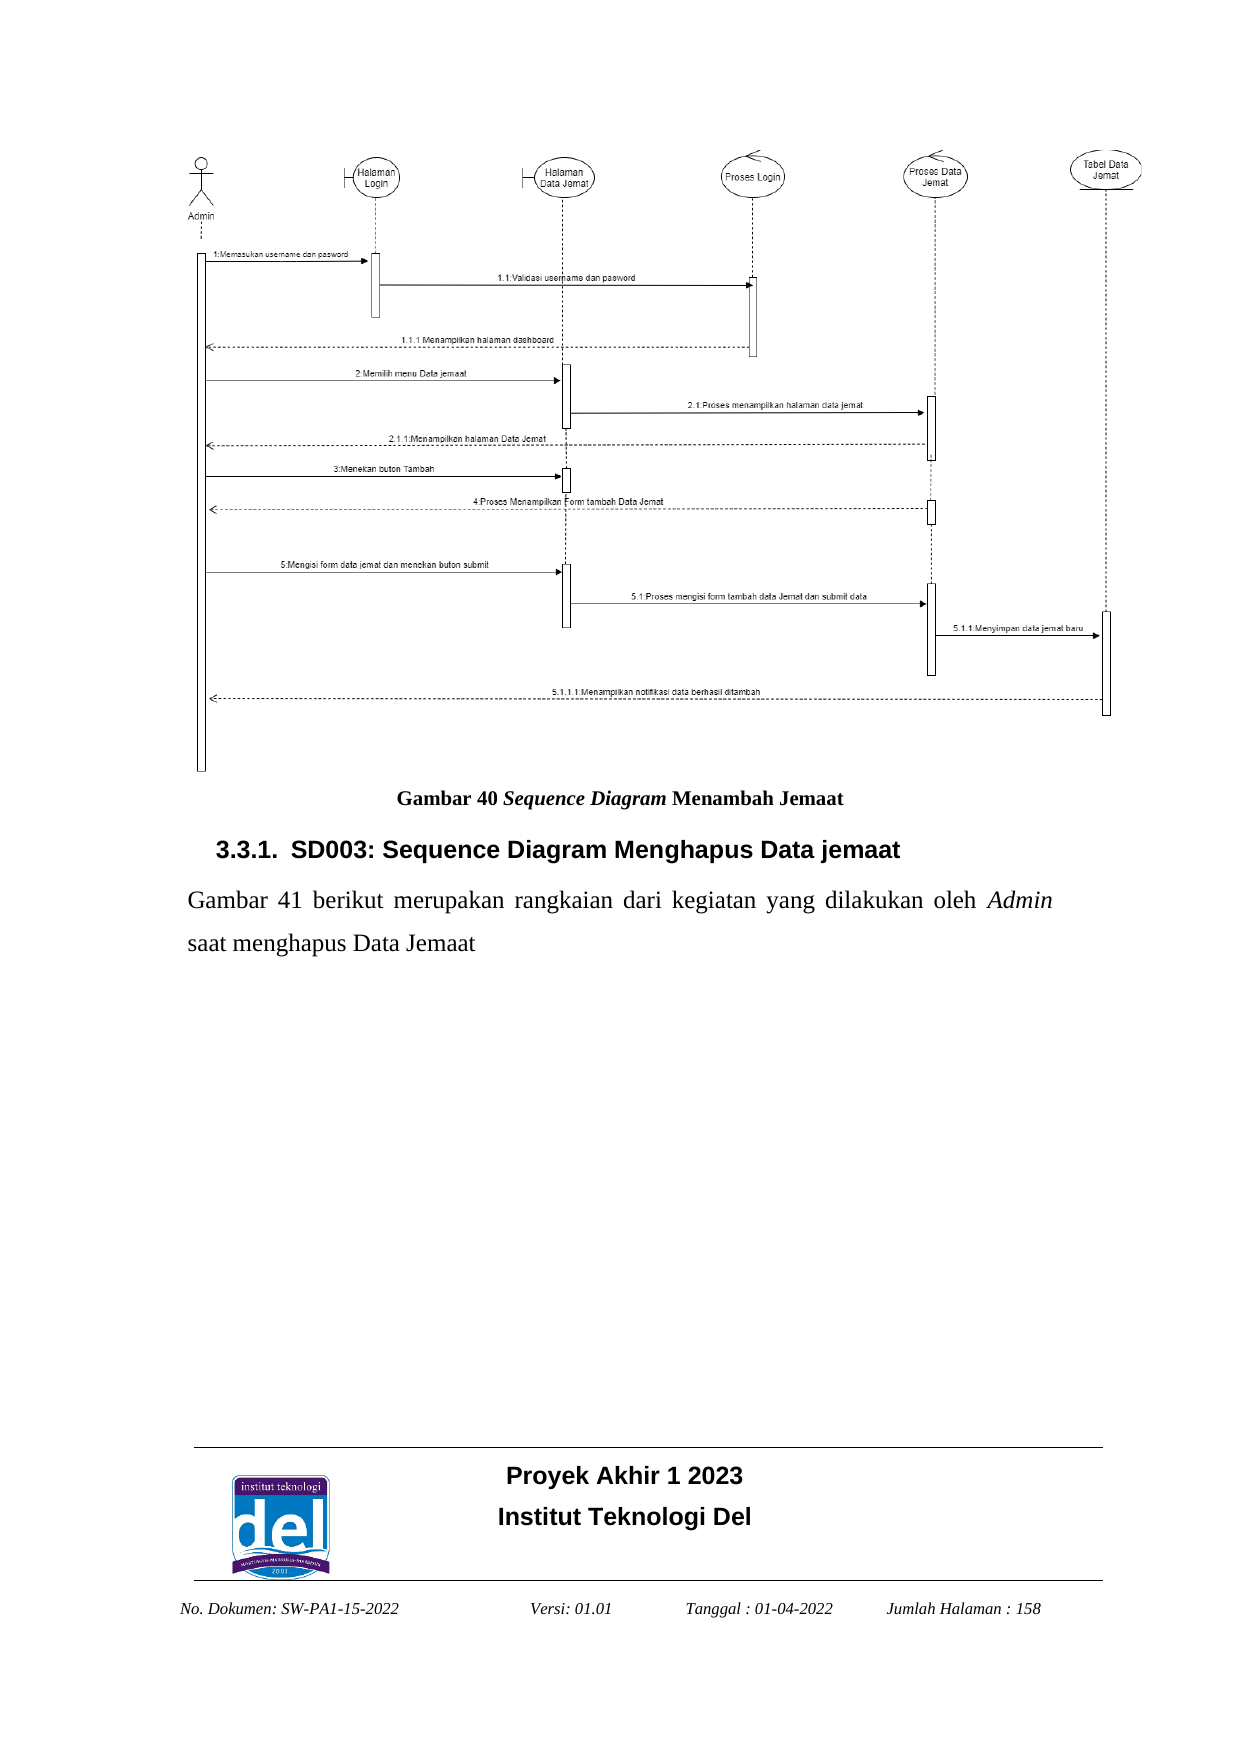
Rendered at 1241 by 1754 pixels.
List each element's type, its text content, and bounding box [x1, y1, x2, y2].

picture [187, 150, 1142, 772]
text Gambar 41 berikut merupakan rangkaian dari kegiatan yang dilakukan oleh Admin saat menghapus Data Jemaat [187, 885, 1053, 957]
subtitle SD003: Sequence Diagram Menghapus Data jemaat [216, 835, 1053, 864]
text Gambar 40 Sequence Diagram Menambah Jemaat [187, 786, 1053, 810]
picture [226, 1473, 332, 1580]
